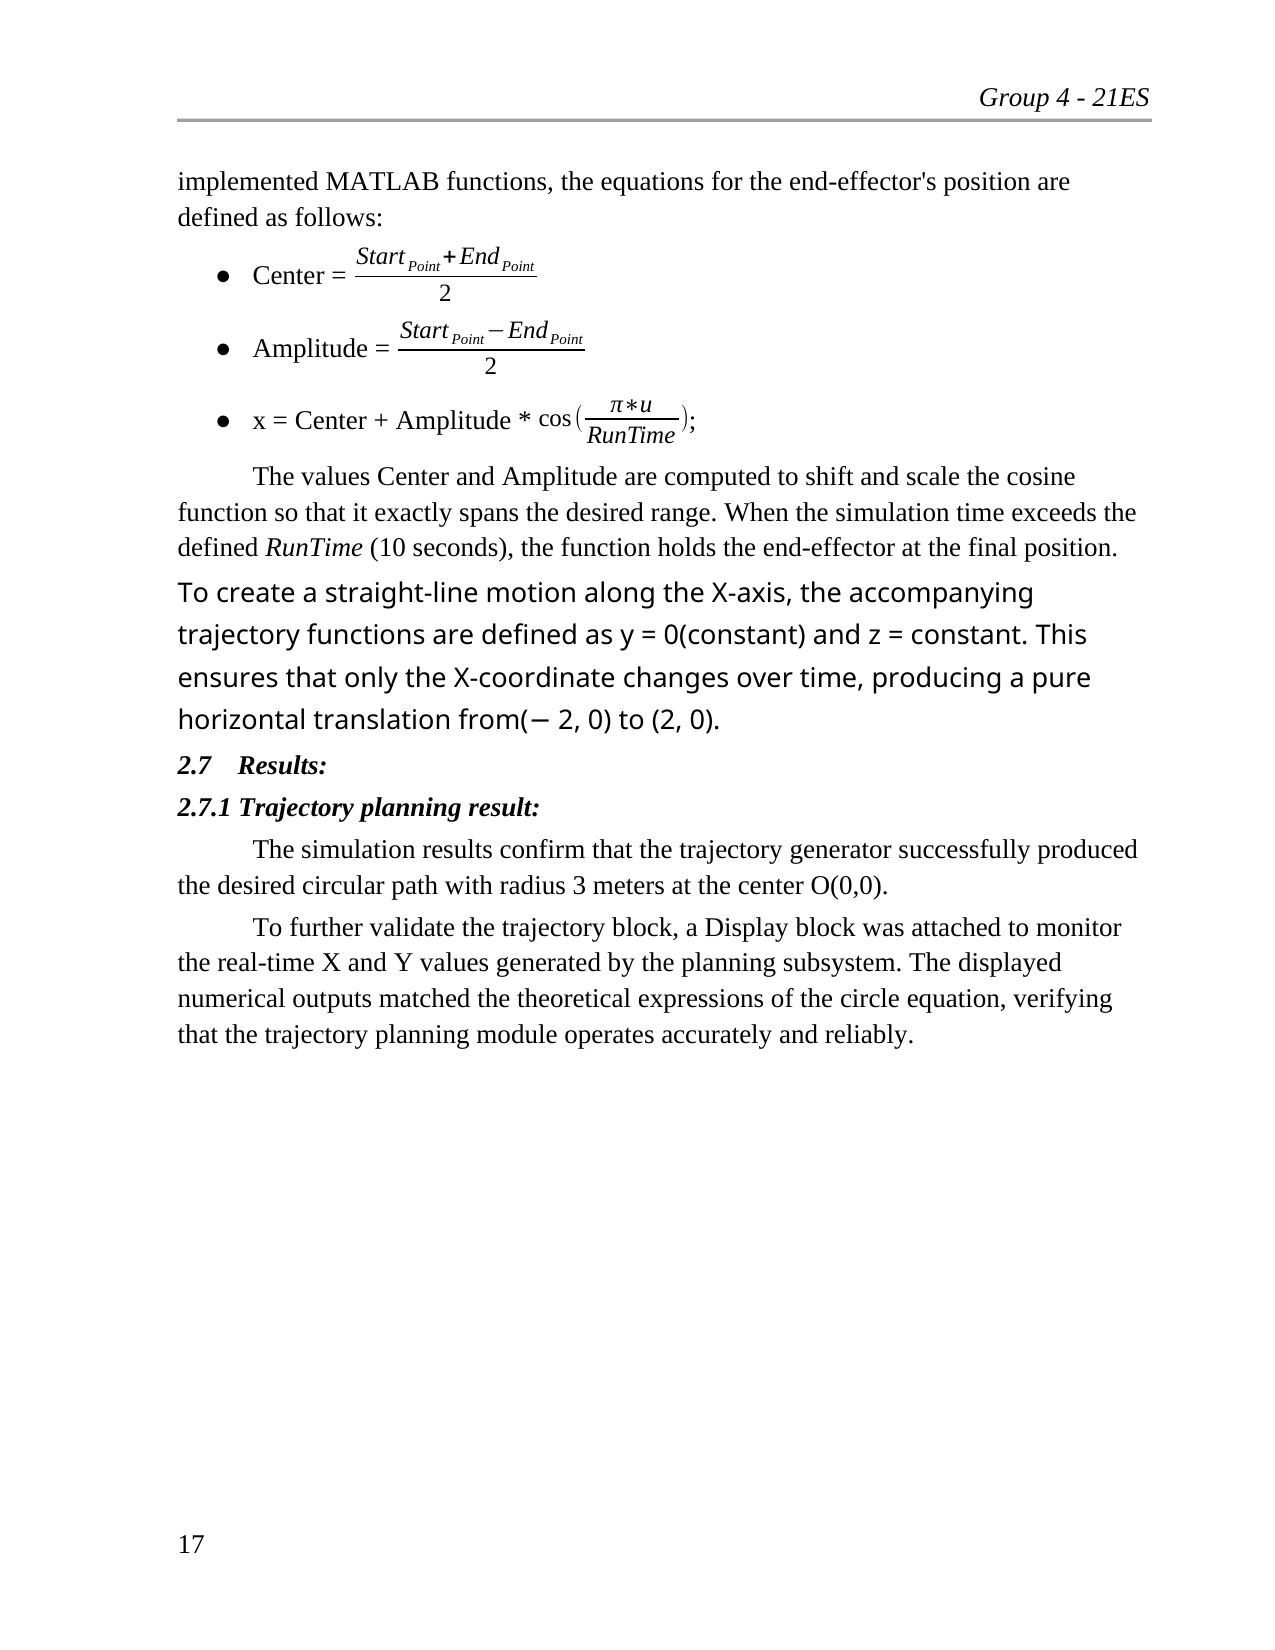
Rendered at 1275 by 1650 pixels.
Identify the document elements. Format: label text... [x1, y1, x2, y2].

list Center = [215, 243, 1152, 306]
text The simulation results confirm that the trajectory generator successfully produced the desired circular path with radius 3 meters at the center O(0,0). [177, 833, 1152, 900]
list Amplitude = [215, 317, 1152, 379]
list x = Center + Amplitude * ; [215, 390, 1152, 449]
text To further validate the trajectory block, a Display block was attached to monitor the real-time X and Y values generated by the planning subsystem. The displayed numerical outputs matched the theoretical expressions of the circle equation, verifying that the trajectory planning module operates accurately and reliably. [177, 911, 1152, 1049]
subtitle Results: [177, 749, 1152, 780]
text The values Center and Amplitude are computed to shift and scale the cosine function so that it exactly spans the desired range. When the simulation time exceeds the defined RunTime (10 seconds), the function holds the end-effector at the final position. [177, 460, 1152, 562]
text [177, 165, 1152, 232]
text 2.7.1 Trajectory planning result: [177, 791, 1152, 822]
